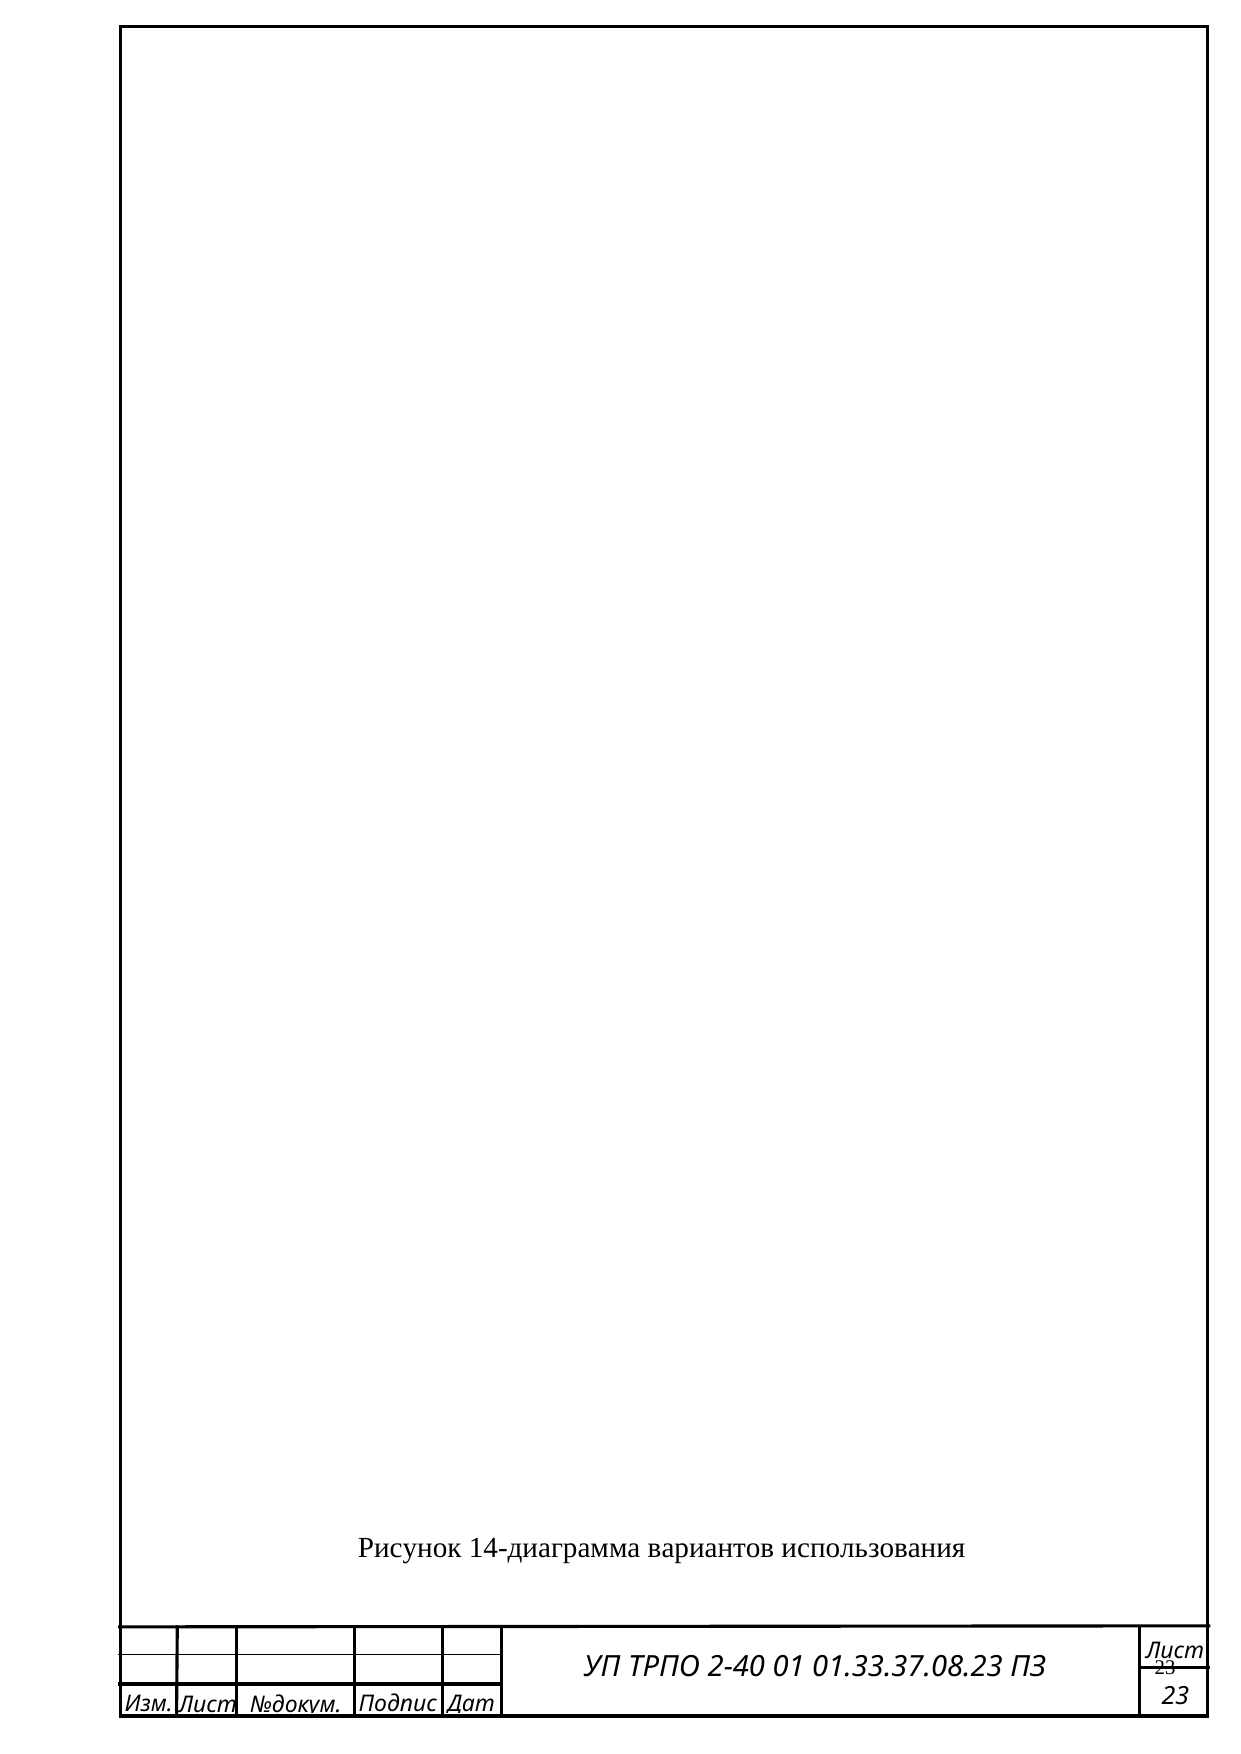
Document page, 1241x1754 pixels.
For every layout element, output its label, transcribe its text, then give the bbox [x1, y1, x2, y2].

text Рисунок 14-диаграмма вариантов использования [148, 1531, 1175, 1564]
